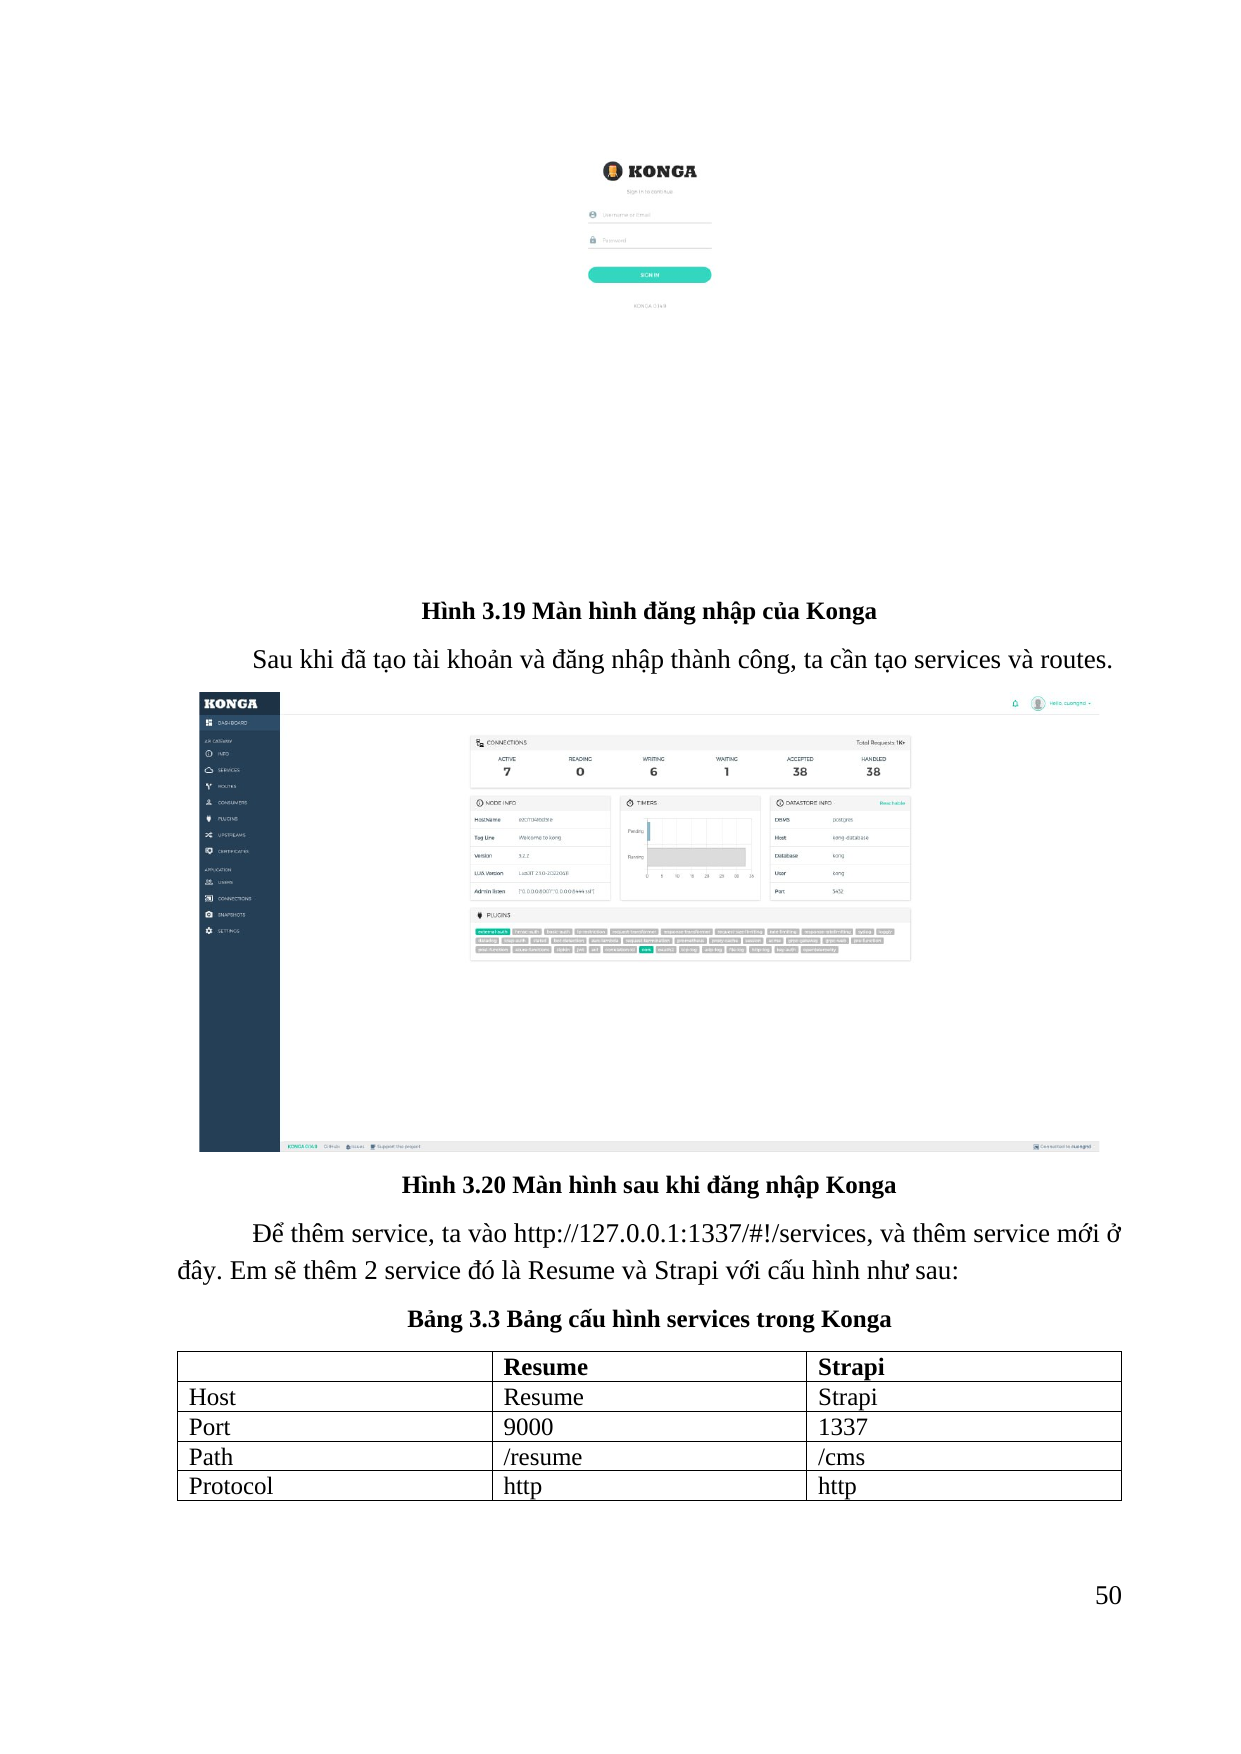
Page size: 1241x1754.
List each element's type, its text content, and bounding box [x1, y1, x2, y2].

table_cell http [493, 1471, 806, 1500]
table_cell Host [178, 1382, 492, 1411]
table_cell 1337 [807, 1412, 1121, 1441]
table_cell Strapi [807, 1382, 1121, 1411]
picture [199, 692, 1100, 1152]
table_cell Resume [493, 1382, 806, 1411]
text Để thêm service, ta vào http://127.0.0.1:1337/#!/services, và thêm service mới ở đây. Em sẽ thêm 2 service đó là Resume và Strapi với cấu hình như sau: [177, 1217, 1122, 1286]
table_cell Port [178, 1412, 492, 1441]
table_cell /resume [493, 1442, 806, 1470]
table_cell /cms [807, 1442, 1121, 1470]
text Sau khi đã tạo tài khoản và đăng nhập thành công, ta cần tạo services và routes. [177, 643, 1122, 674]
table_cell Protocol [178, 1471, 492, 1500]
table_header Resume [493, 1352, 806, 1381]
table_header Strapi [807, 1352, 1121, 1381]
table_cell Path [178, 1442, 492, 1470]
table_cell 9000 [493, 1412, 806, 1441]
table_header [178, 1352, 492, 1381]
picture [199, 118, 1100, 578]
table_cell http [807, 1471, 1121, 1500]
